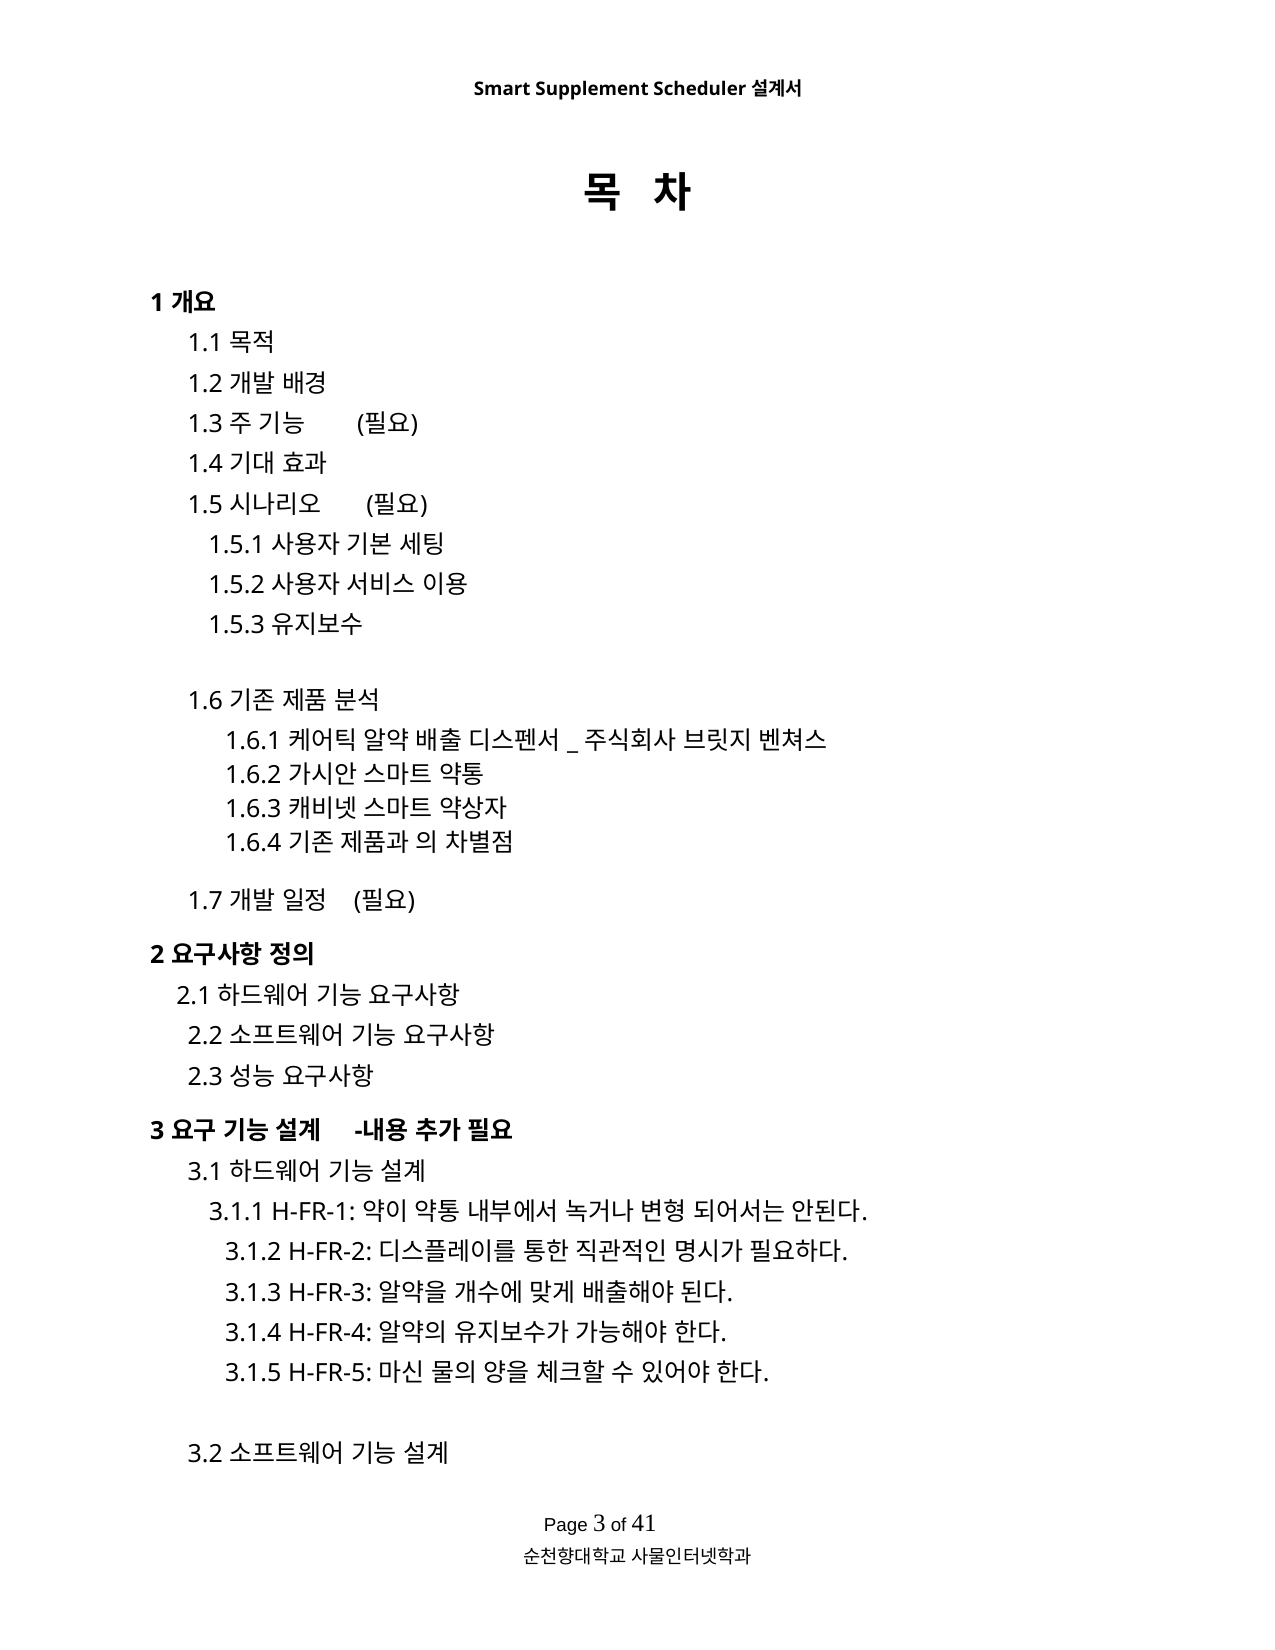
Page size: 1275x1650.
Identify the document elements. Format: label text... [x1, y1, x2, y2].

text 목 차 [150, 163, 1125, 219]
